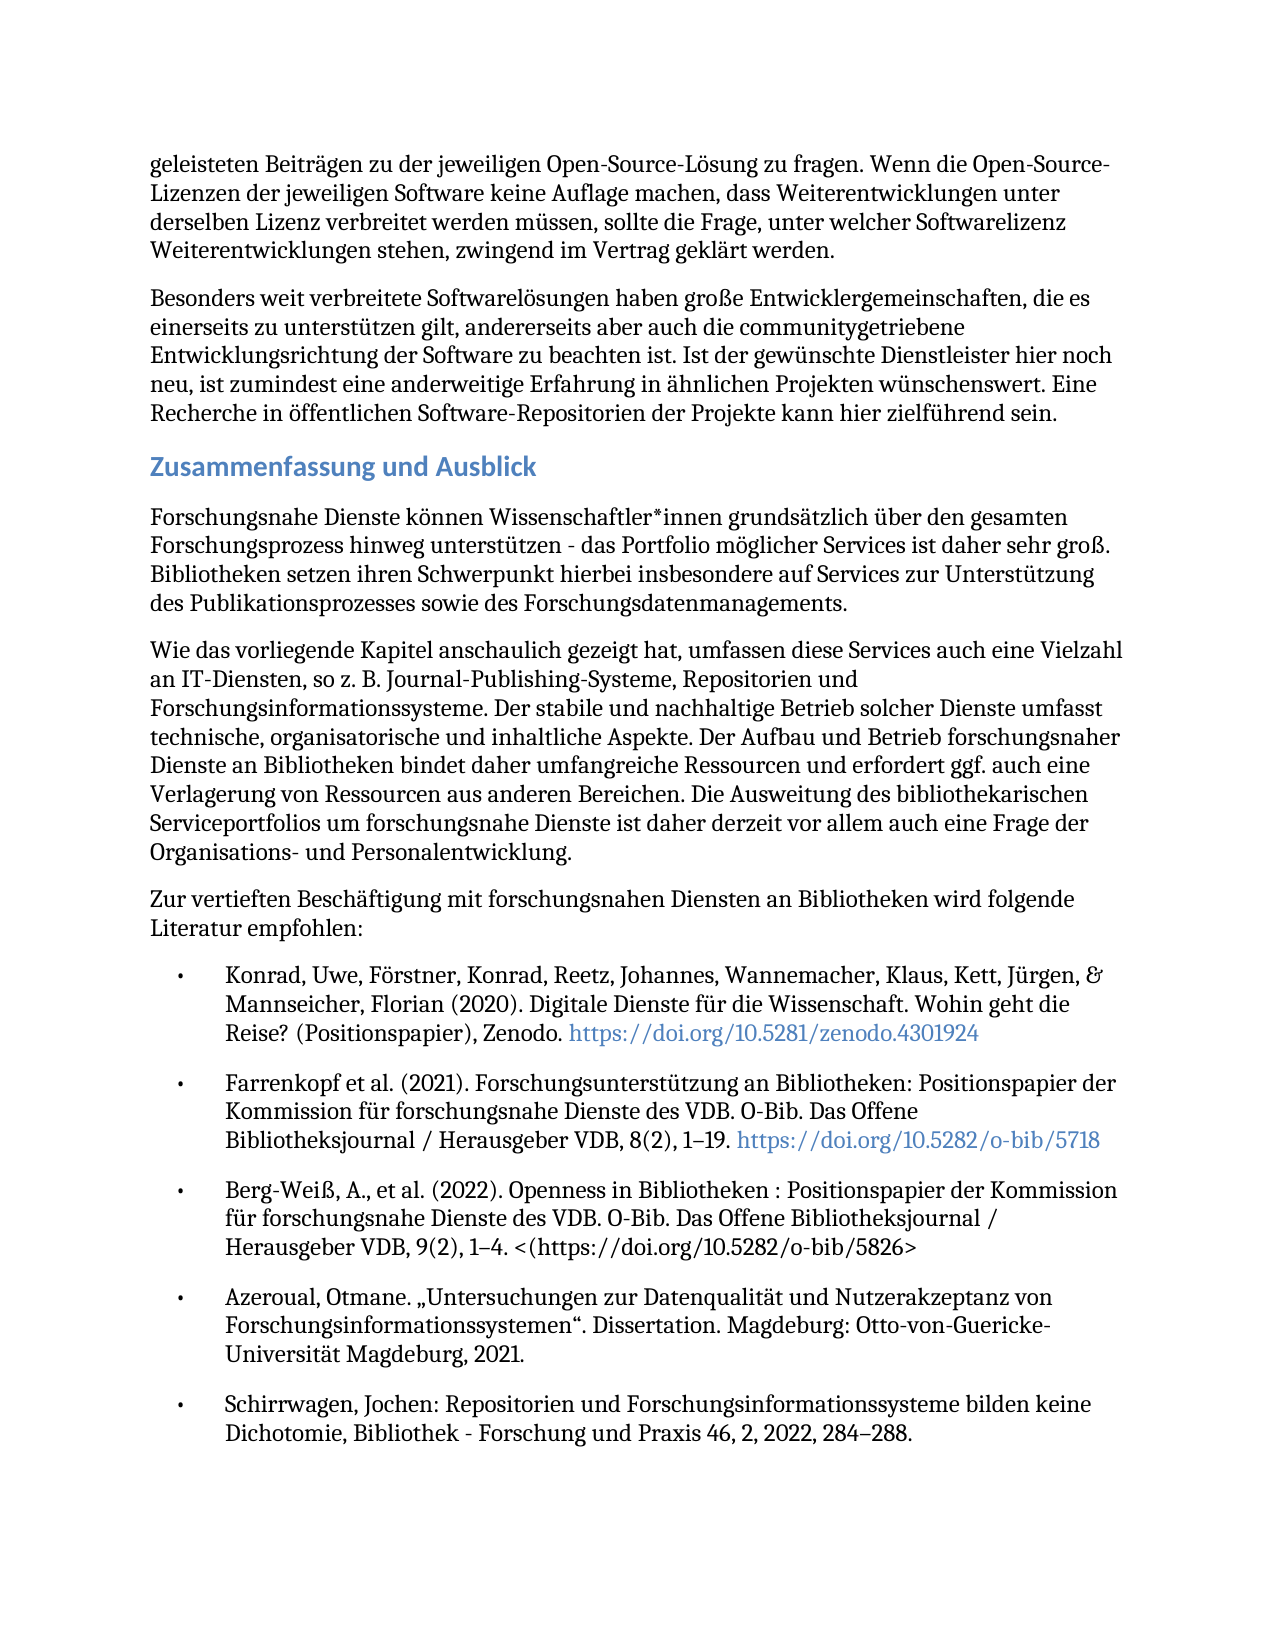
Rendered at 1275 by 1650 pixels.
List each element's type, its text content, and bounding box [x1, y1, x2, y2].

text Forschungsnahe Dienste können Wissenschaftler*innen grundsätzlich über den gesamten Forschungsprozess hinweg unterstützen - das Portfolio möglicher Services ist daher sehr groß. Bibliotheken setzen ihren Schwerpunkt hierbei insbesondere auf Services zur Unterstützung des Publikationsprozesses sowie des Forschungsdatenmanagements. [150, 503, 1125, 618]
list Konrad, Uwe, Förstner, Konrad, Reetz, Johannes, Wannemacher, Klaus, Kett, Jürgen, & Mannseicher, Florian (2020). Digitale Dienste für die Wissenschaft. Wohin geht die Reise? (Positionspapier), Zenodo. https://doi.org/10.5281/zenodo.4301924 [175, 961, 1125, 1048]
text Besonders weit verbreitete Softwarelösungen haben große Entwicklergemeinschaften, die es einerseits zu unterstützen gilt, andererseits aber auch die communitygetriebene Entwicklungsrichtung der Software zu beachten ist. Ist der gewünschte Dienstleister hier noch neu, ist zumindest eine anderweitige Erfahrung in ähnlichen Projekten wünschenswert. Eine Recherche in öffentlichen Software-Repositorien der Projekte kann hier zielführend sein. [150, 284, 1125, 427]
list Azeroual, Otmane. „Untersuchungen zur Datenqualität und Nutzerakzeptanz von Forschungsinformationssystemen“. Dissertation. Magdeburg: Otto-von-Guericke-Universität Magdeburg, 2021. [175, 1283, 1125, 1369]
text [150, 150, 1125, 265]
list Berg-Weiß, A., et al. (2022). Openness in Bibliotheken : Positionspapier der Kommission für forschungsnahe Dienste des VDB. O-Bib. Das Offene Bibliotheksjournal / Herausgeber VDB, 9(2), 1–4. <(https://doi.org/10.5282/o-bib/5826> [175, 1176, 1125, 1262]
subtitle Zusammenfassung und Ausblick [150, 448, 1125, 484]
text Zur vertieften Beschäftigung mit forschungsnahen Diensten an Bibliotheken wird folgende Literatur empfohlen: [150, 885, 1125, 943]
list Schirrwagen, Jochen: Repositorien und Forschungsinformationssysteme bilden keine Dichotomie, Bibliothek - Forschung und Praxis 46, 2, 2022, 284–288. [175, 1390, 1125, 1447]
text Wie das vorliegende Kapitel anschaulich gezeigt hat, umfassen diese Services auch eine Vielzahl an IT-Diensten, so z. B. Journal-Publishing-Systeme, Repositorien und Forschungsinformationssysteme. Der stabile und nachhaltige Betrieb solcher Dienste umfasst technische, organisatorische und inhaltliche Aspekte. Der Aufbau und Betrieb forschungsnaher Dienste an Bibliotheken bindet daher umfangreiche Ressourcen und erfordert ggf. auch eine Verlagerung von Ressourcen aus anderen Bereichen. Die Ausweitung des bibliothekarischen Serviceportfolios um forschungsnahe Dienste ist daher derzeit vor allem auch eine Frage der Organisations- und Personalentwicklung. [150, 636, 1125, 866]
list Farrenkopf et al. (2021). Forschungsunterstützung an Bibliotheken: Positionspapier der Kommission für forschungsnahe Dienste des VDB. O-Bib. Das Offene Bibliotheksjournal / Herausgeber VDB, 8(2), 1–19. https://doi.org/10.5282/o-bib/5718 [175, 1068, 1125, 1155]
